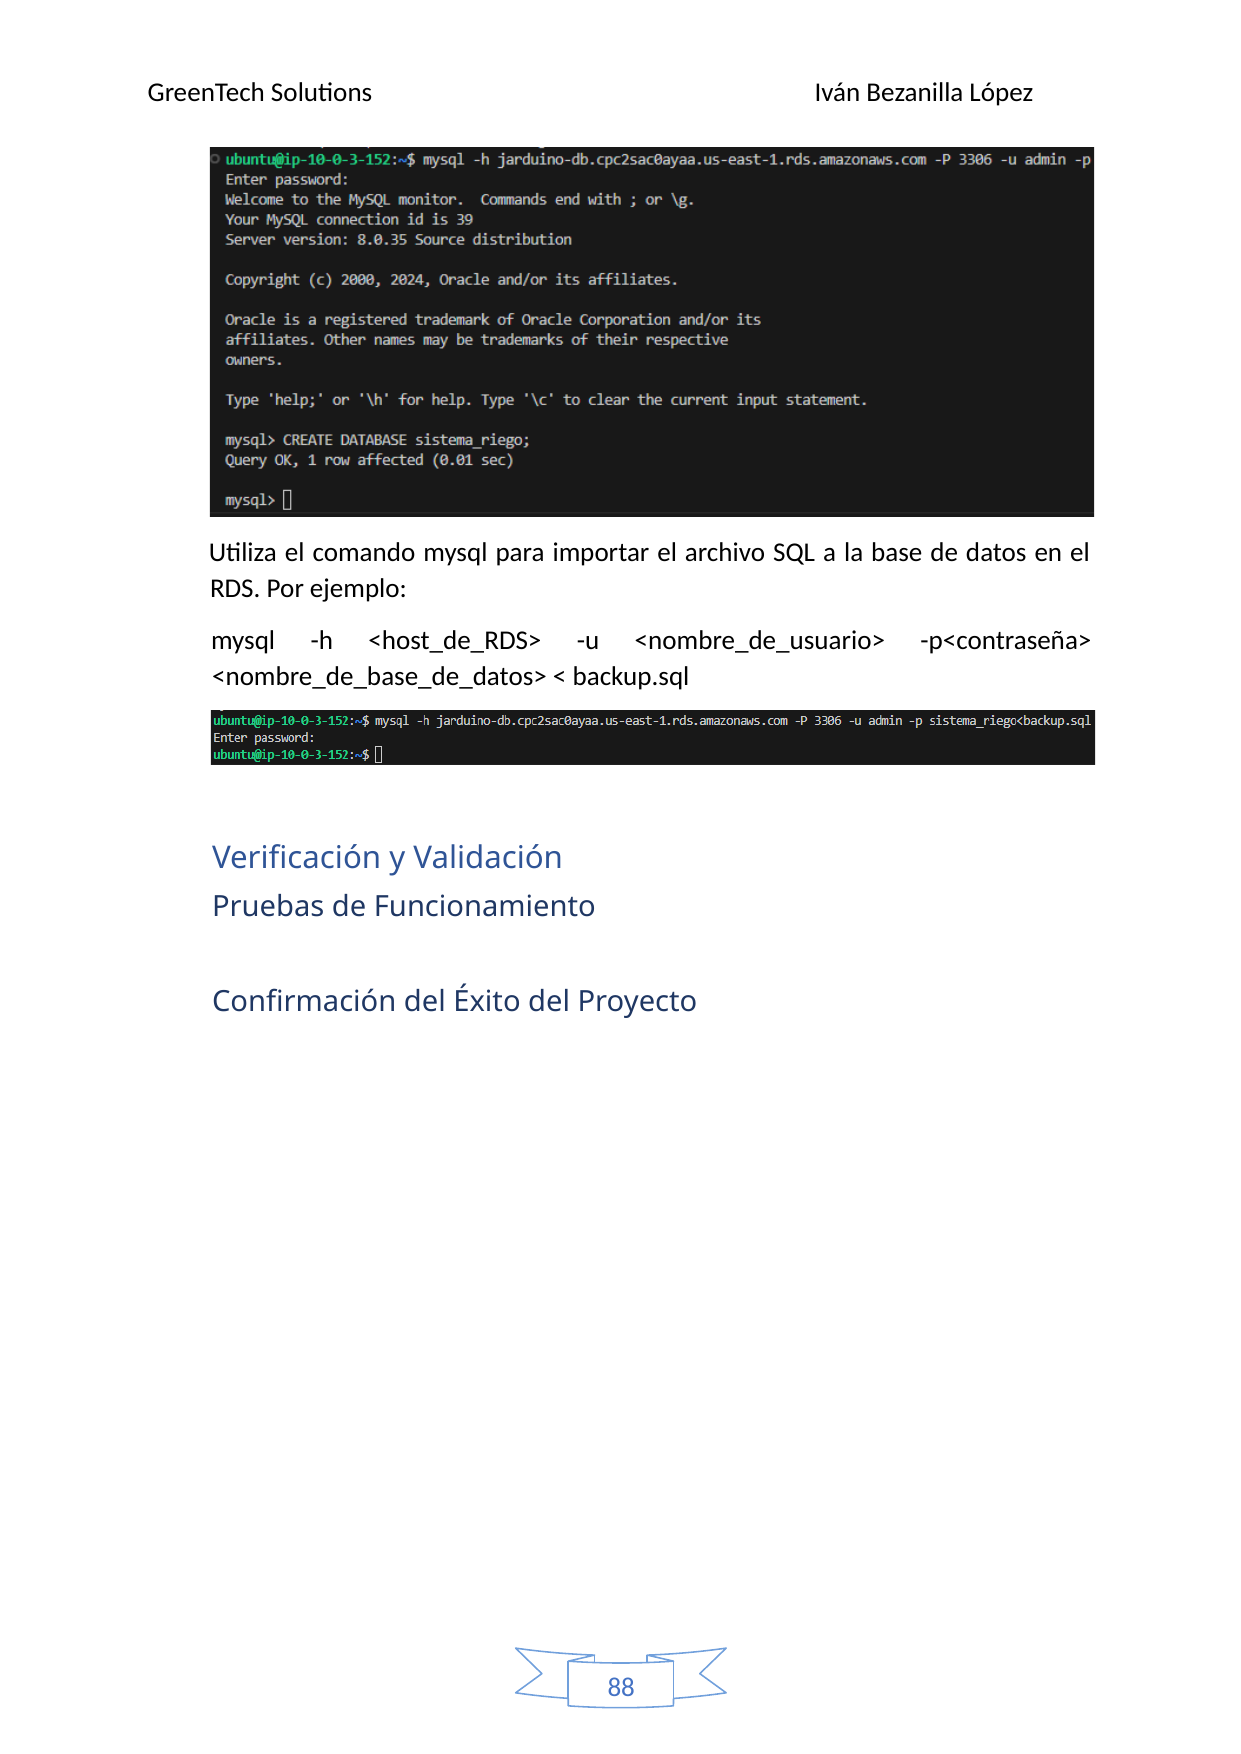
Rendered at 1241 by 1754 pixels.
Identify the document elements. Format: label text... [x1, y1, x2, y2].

subtitle Pruebas de Funcionamiento [147, 886, 1092, 925]
text Utiliza el comando mysql para importar el archivo SQL a la base de datos en el RDS. Por ejemplo: [209, 536, 1092, 604]
text mysql -h <host_de_RDS> -u <nombre_de_usuario> -p<contraseña> <nombre_de_base_de_datos> < backup.sql [211, 623, 1092, 692]
subtitle Verificación y Validación [148, 836, 1092, 878]
picture [210, 710, 1096, 765]
subtitle Confirmación del Éxito del Proyecto [148, 980, 1092, 1020]
picture [209, 147, 1095, 517]
